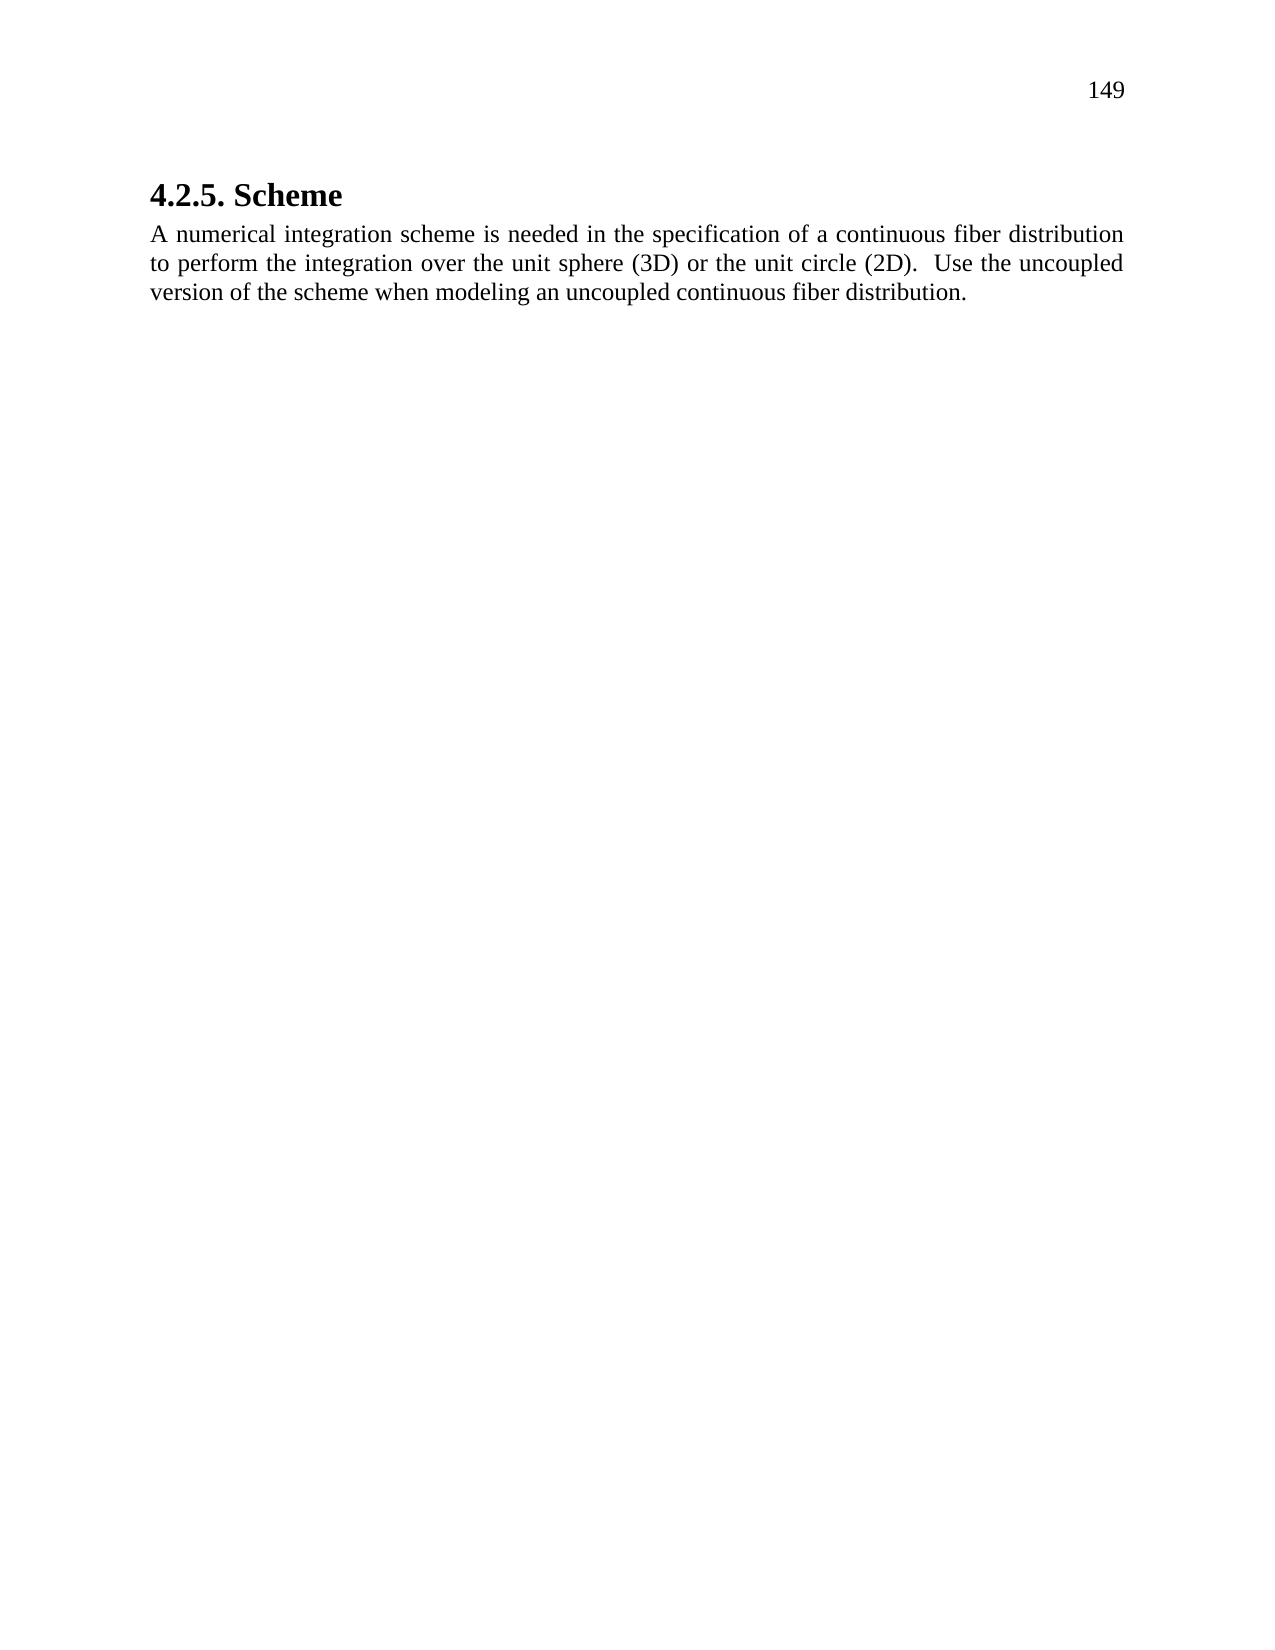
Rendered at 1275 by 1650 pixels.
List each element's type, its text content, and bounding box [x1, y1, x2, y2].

subtitle Scheme [150, 175, 1125, 213]
text A numerical integration scheme is needed in the specification of a continuous fiber distribution to perform the integration over the unit sphere (3D) or the unit circle (2D). Use the uncoupled version of the scheme when modeling an uncoupled continuous fiber distribution. [150, 219, 1125, 306]
